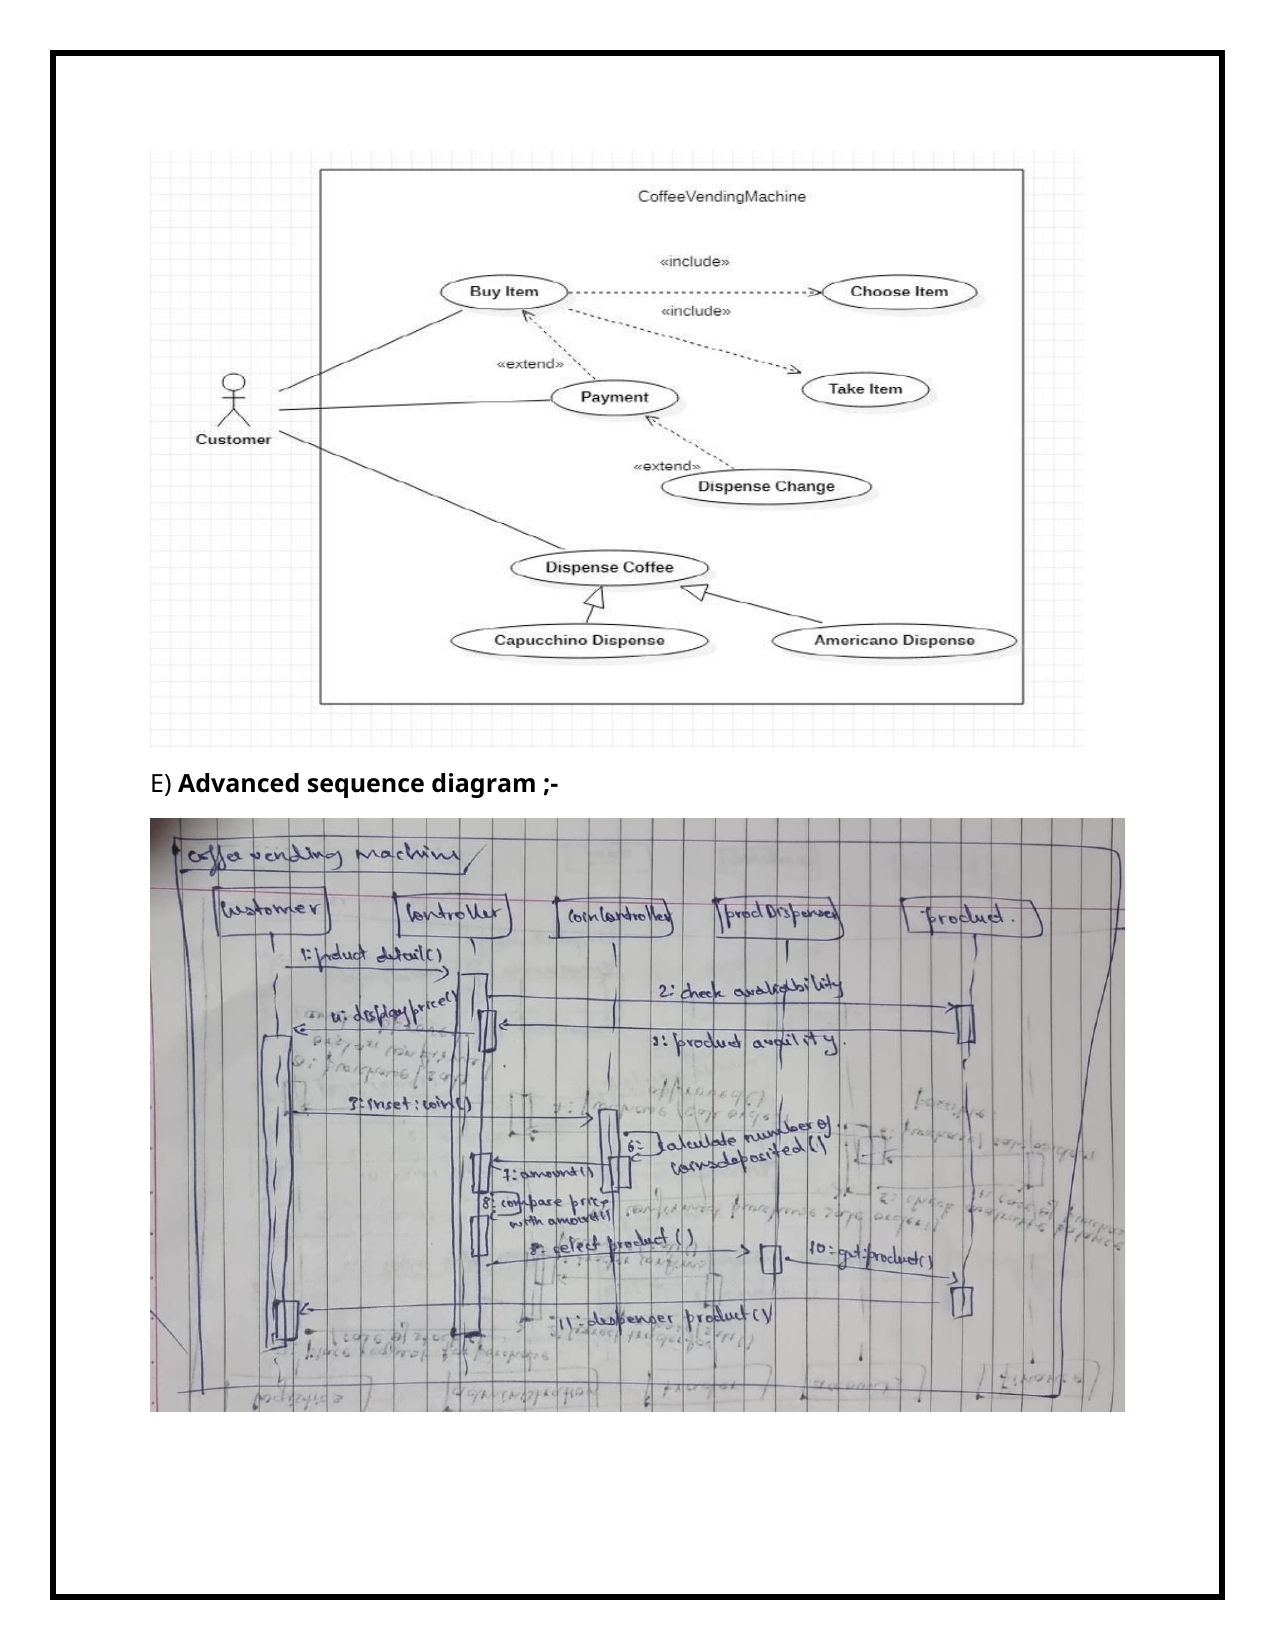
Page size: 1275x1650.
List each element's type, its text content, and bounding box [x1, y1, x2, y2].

text E) Advanced sequence diagram ;- [150, 766, 1125, 800]
picture [150, 818, 1125, 1412]
